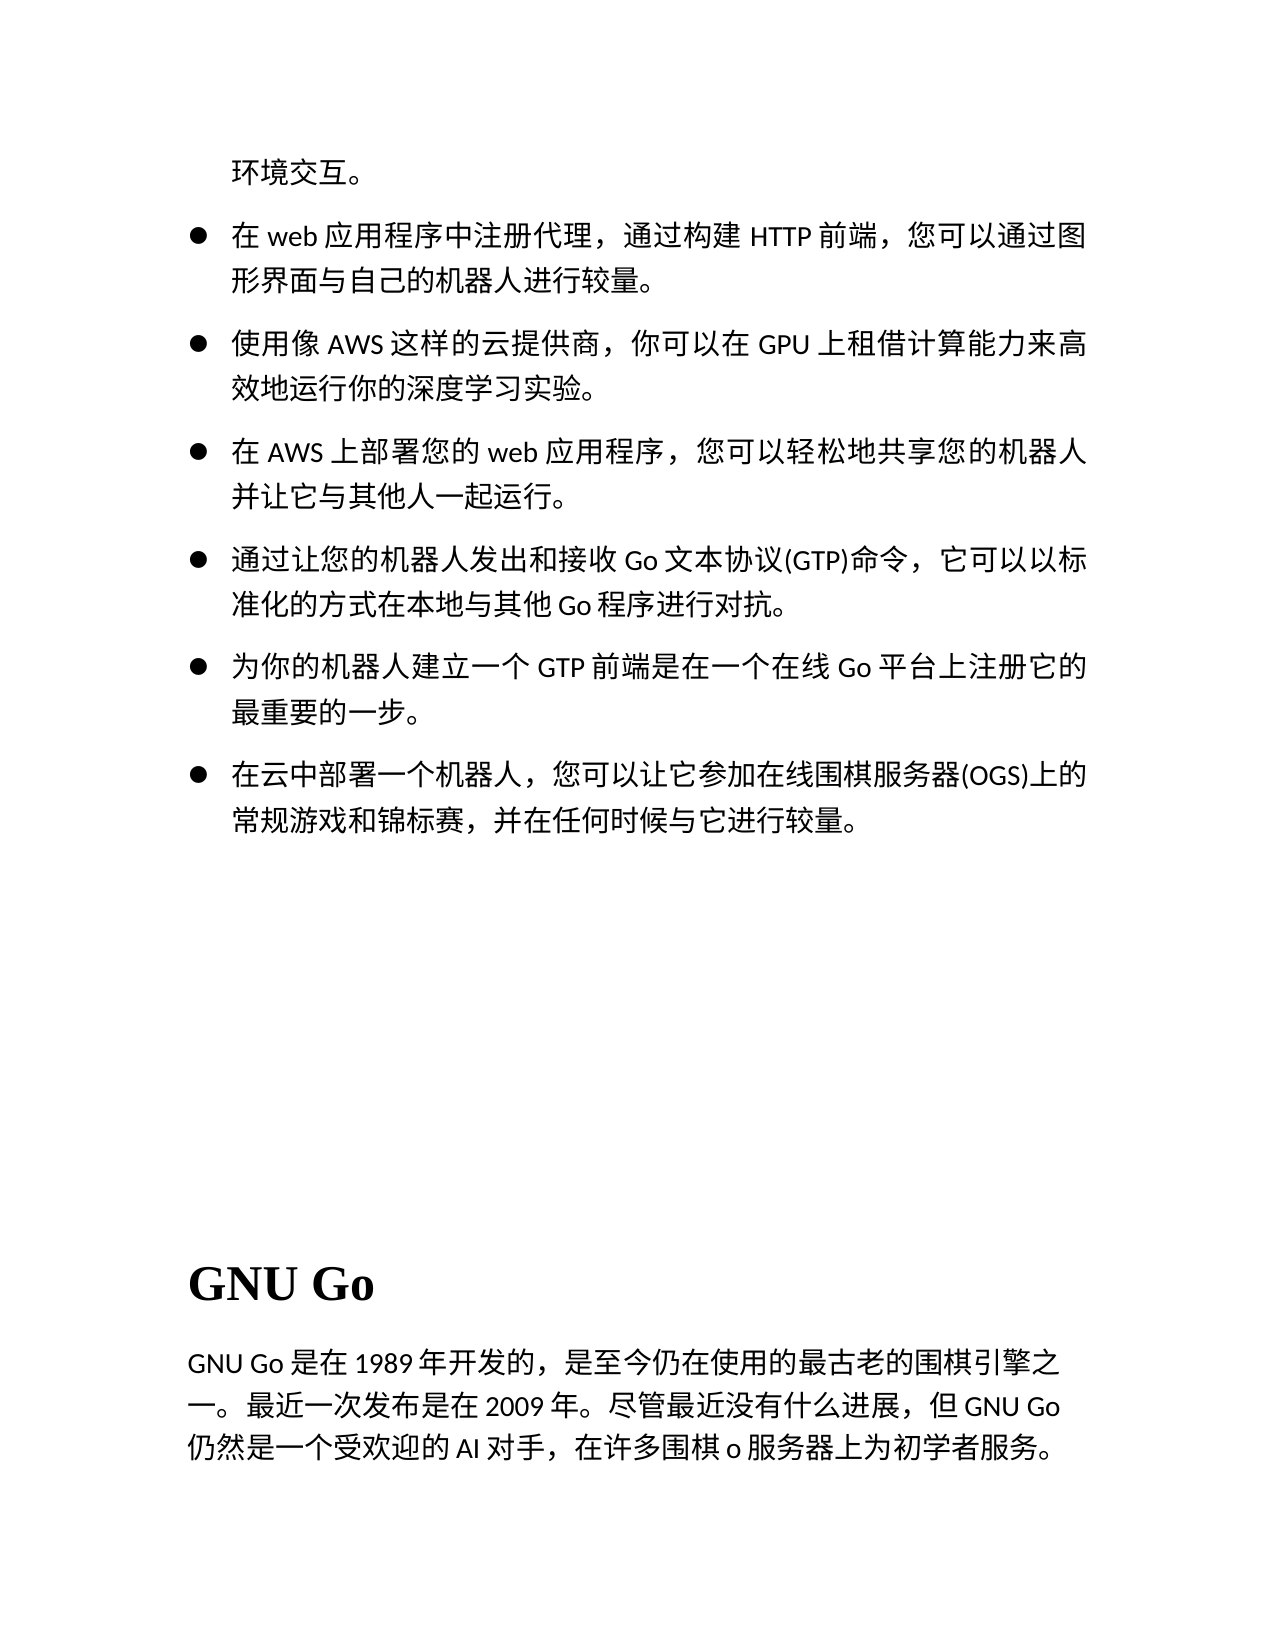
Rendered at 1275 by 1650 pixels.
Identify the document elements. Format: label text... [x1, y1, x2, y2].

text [187, 1340, 1087, 1467]
list 通过让您的机器人发出和接收Go文本协议(GTP)命令，它可以以标准化的方式在本地与其他Go程序进行对抗。 [187, 536, 1087, 624]
list 使用像AWS这样的云提供商，你可以在GPU上租借计算能力来高效地运行你的深度学习实验。 [187, 320, 1087, 408]
list 在web应用程序中注册代理，通过构建HTTP前端，您可以通过图形界面与自己的机器人进行较量。 [187, 212, 1087, 300]
list 在云中部署一个机器人，您可以让它参加在线围棋服务器(OGS)上的常规游戏和锦标赛，并在任何时候与它进行较量。 [187, 752, 1087, 840]
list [187, 150, 1087, 192]
list 为你的机器人建立一个GTP前端是在一个在线Go平台上注册它的最重要的一步。 [187, 644, 1087, 732]
subtitle GNU Go [187, 1253, 1087, 1311]
list 在AWS上部署您的web应用程序，您可以轻松地共享您的机器人并让它与其他人一起运行。 [187, 428, 1087, 516]
